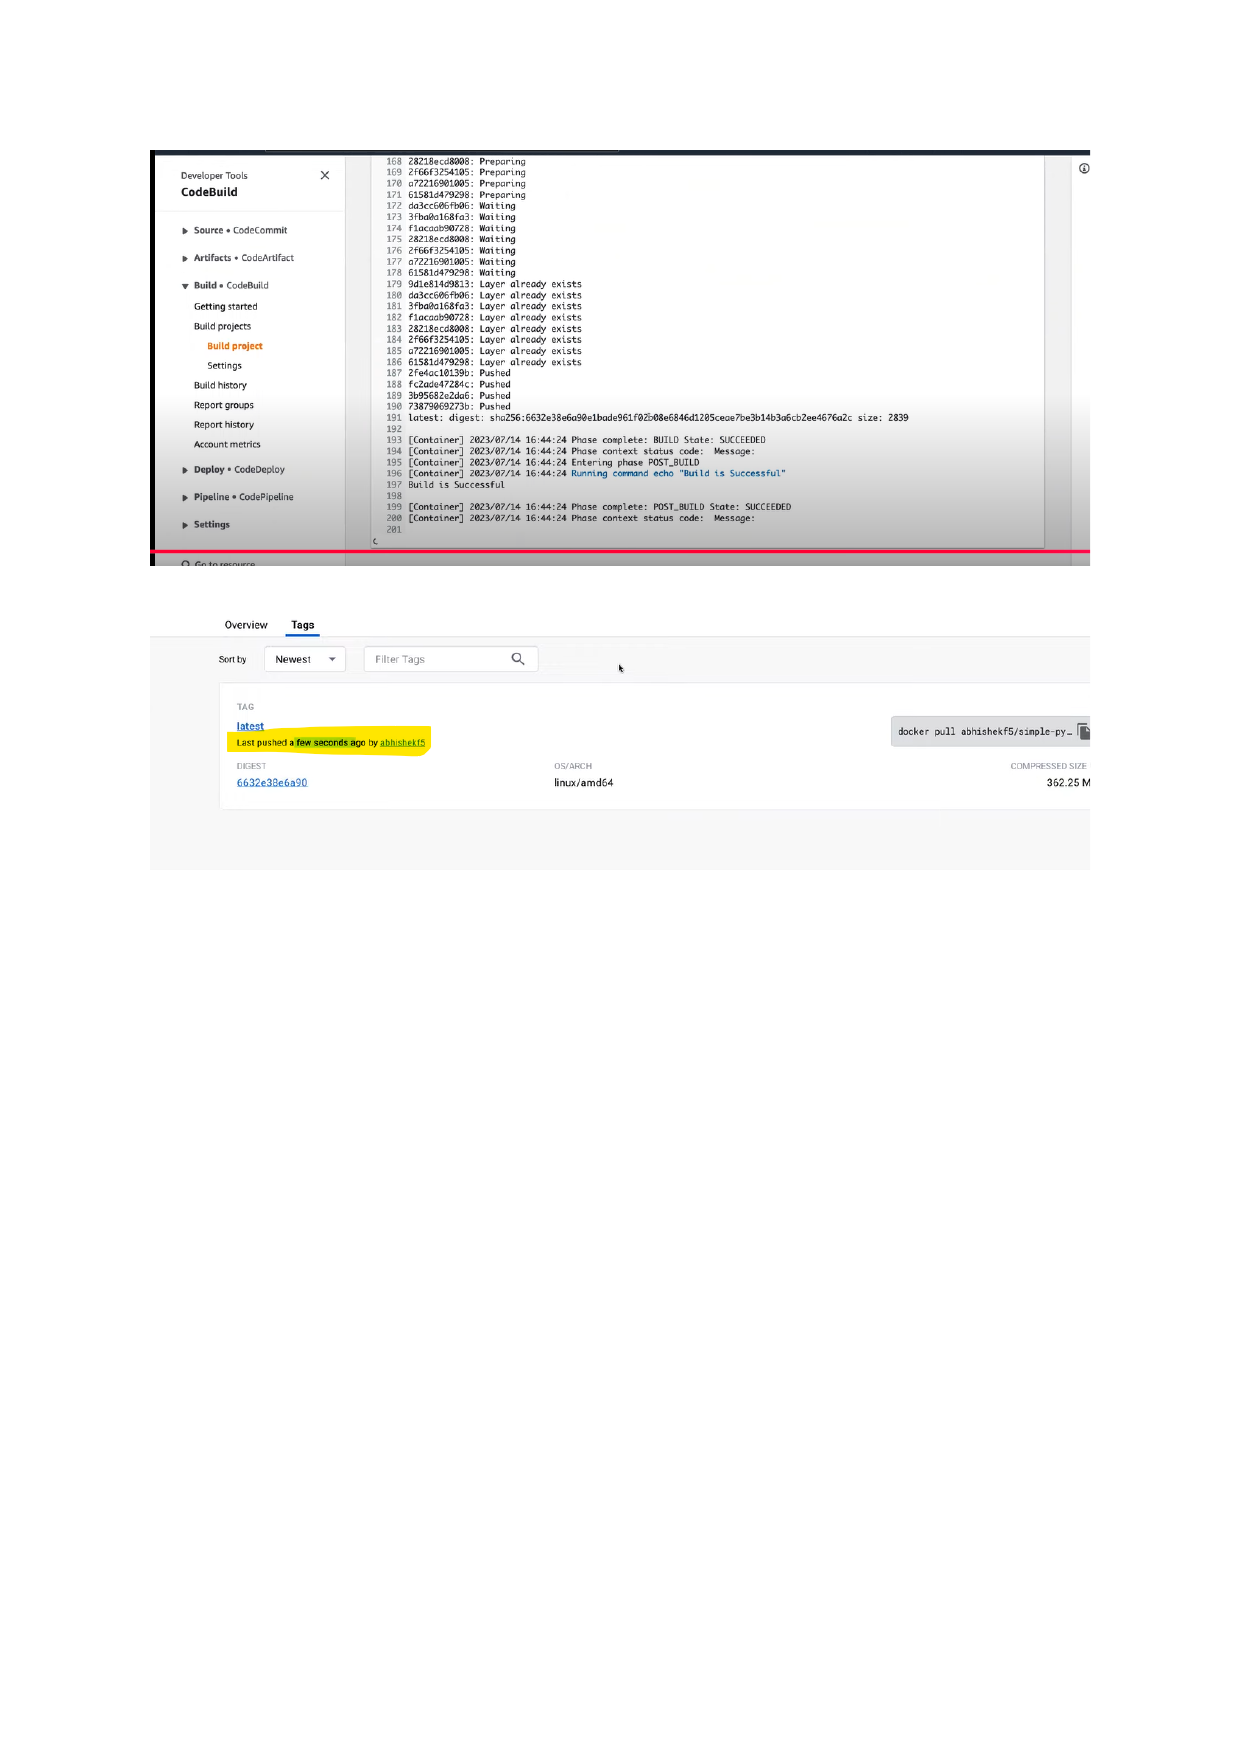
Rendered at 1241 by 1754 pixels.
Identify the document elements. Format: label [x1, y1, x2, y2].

picture [150, 150, 1091, 566]
picture [150, 584, 1091, 870]
